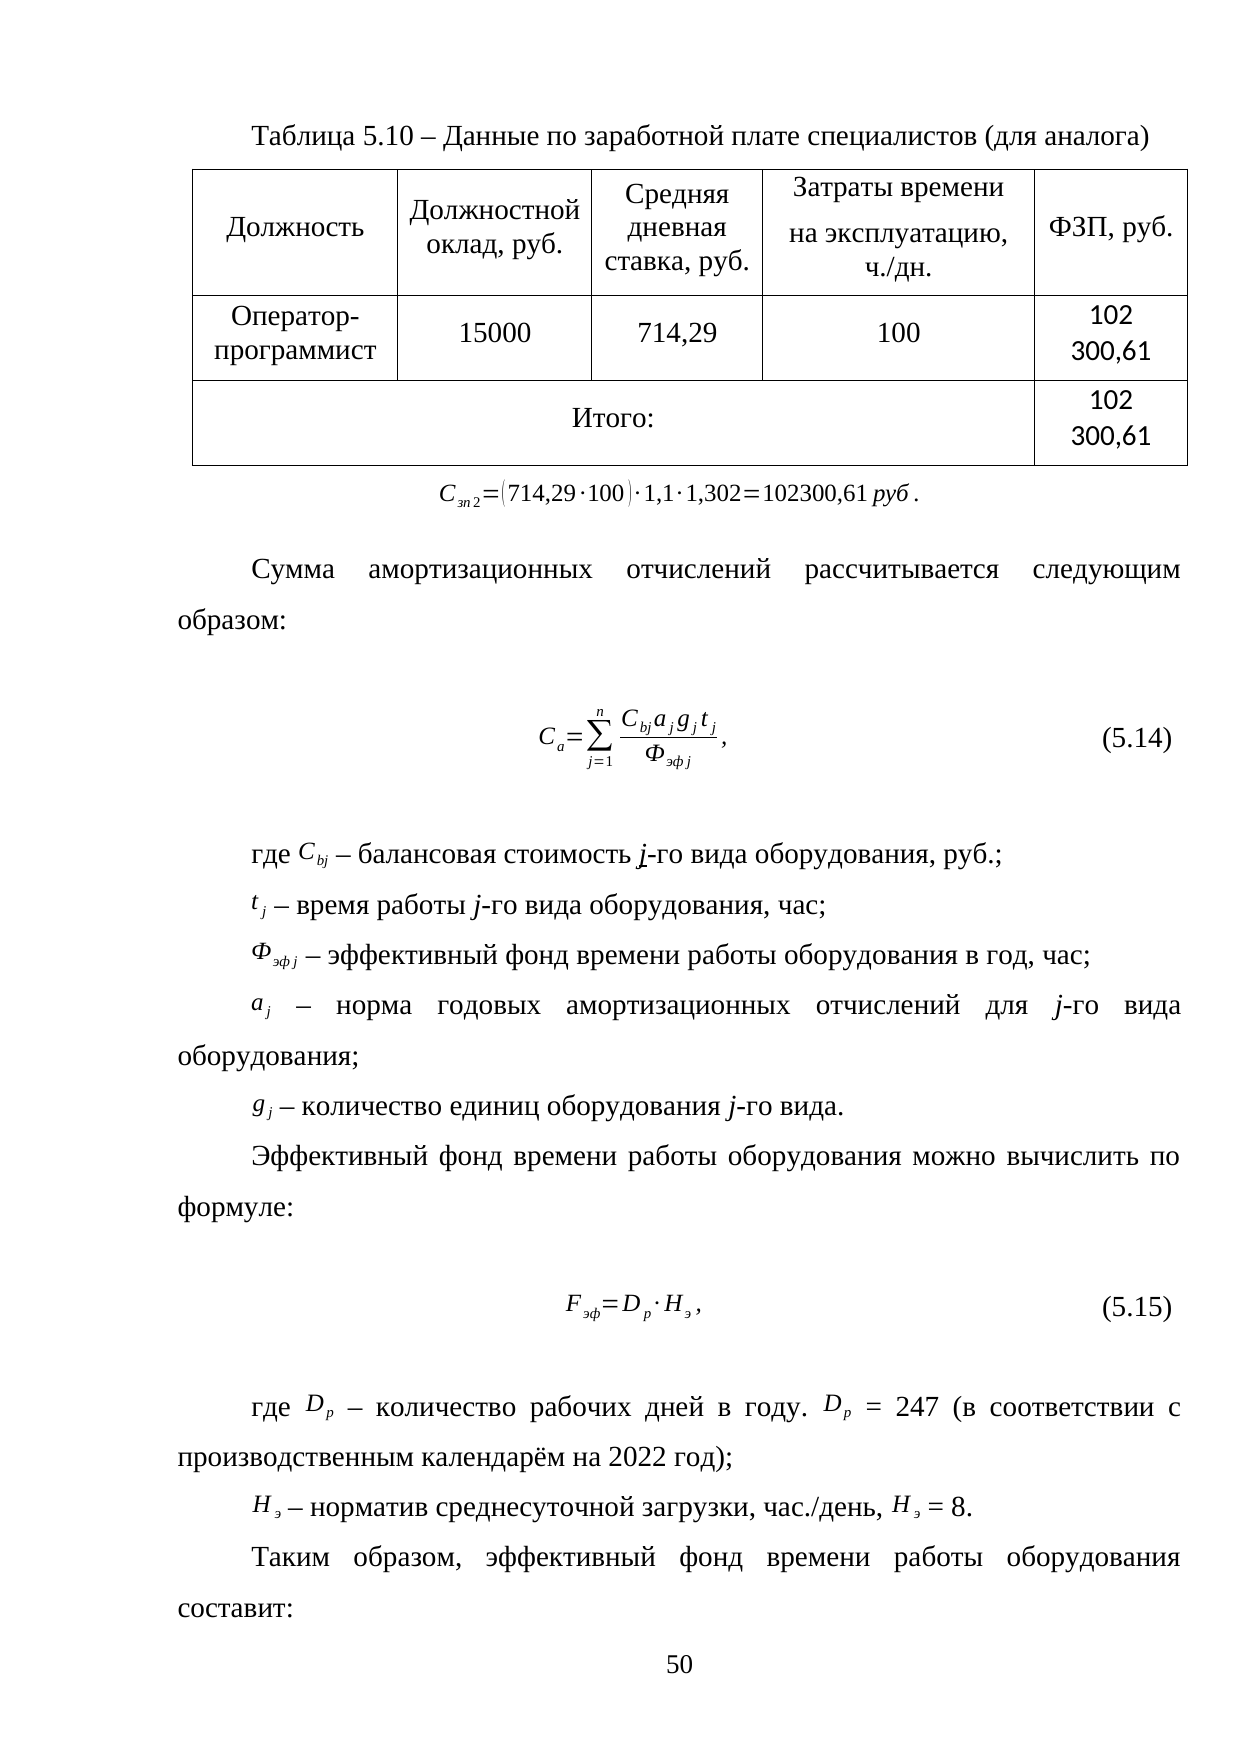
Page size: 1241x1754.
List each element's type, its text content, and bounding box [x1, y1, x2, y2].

table_header (5.14) [1090, 703, 1183, 786]
table_cell 714,29 [592, 296, 762, 380]
text – норматив среднесуточной загрузки, час./день, = 8. [177, 1489, 1181, 1523]
table_header (5.15) [1090, 1289, 1183, 1338]
table_cell 15000 [398, 296, 591, 380]
text – время работы j-гo вида оборудования, час; [177, 887, 1181, 920]
text – норма годовых амортизационных отчислений для j-гo вида оборудования; [177, 987, 1181, 1071]
table_header Затраты времени на эксплуатацию, ч./дн. [763, 170, 1034, 295]
table_cell 102 300,61 [1035, 296, 1187, 380]
table_header Должность [193, 170, 397, 295]
text Сумма амортизационных отчислений рассчитывается следующим образом: [177, 552, 1181, 635]
table_cell 102 300,61 [1035, 381, 1187, 465]
table_cell 100 [763, 296, 1034, 380]
table_header Средняя дневная ставка, руб. [592, 170, 762, 295]
text – количество единиц оборудования j-гo вида. [177, 1088, 1181, 1122]
text Таким образом, эффективный фонд времени работы оборудования составит: [177, 1539, 1181, 1623]
table_header Должностной оклад, руб. [398, 170, 591, 295]
text Эффективный фонд времени работы оборудования можно вычислить по формуле: [177, 1138, 1181, 1222]
table_cell Оператор- программист [193, 296, 397, 380]
table_header [175, 703, 1090, 786]
table_cell Итого: [193, 381, 1034, 465]
text Таблица 5.10 – Данные по заработной плате специалистов (для аналога) [177, 118, 1181, 152]
table_header [175, 1289, 1090, 1338]
text где – количество рабочих дней в году. = 247 (в соответствии с производственным календарём на 2022 год); [177, 1389, 1181, 1472]
text – эффективный фонд времени работы оборудования в год, час; [177, 937, 1181, 971]
table_header ФЗП, руб. [1035, 170, 1187, 295]
text где – балансовая стоимость j-гo вида оборудования, руб.; [177, 836, 1181, 870]
